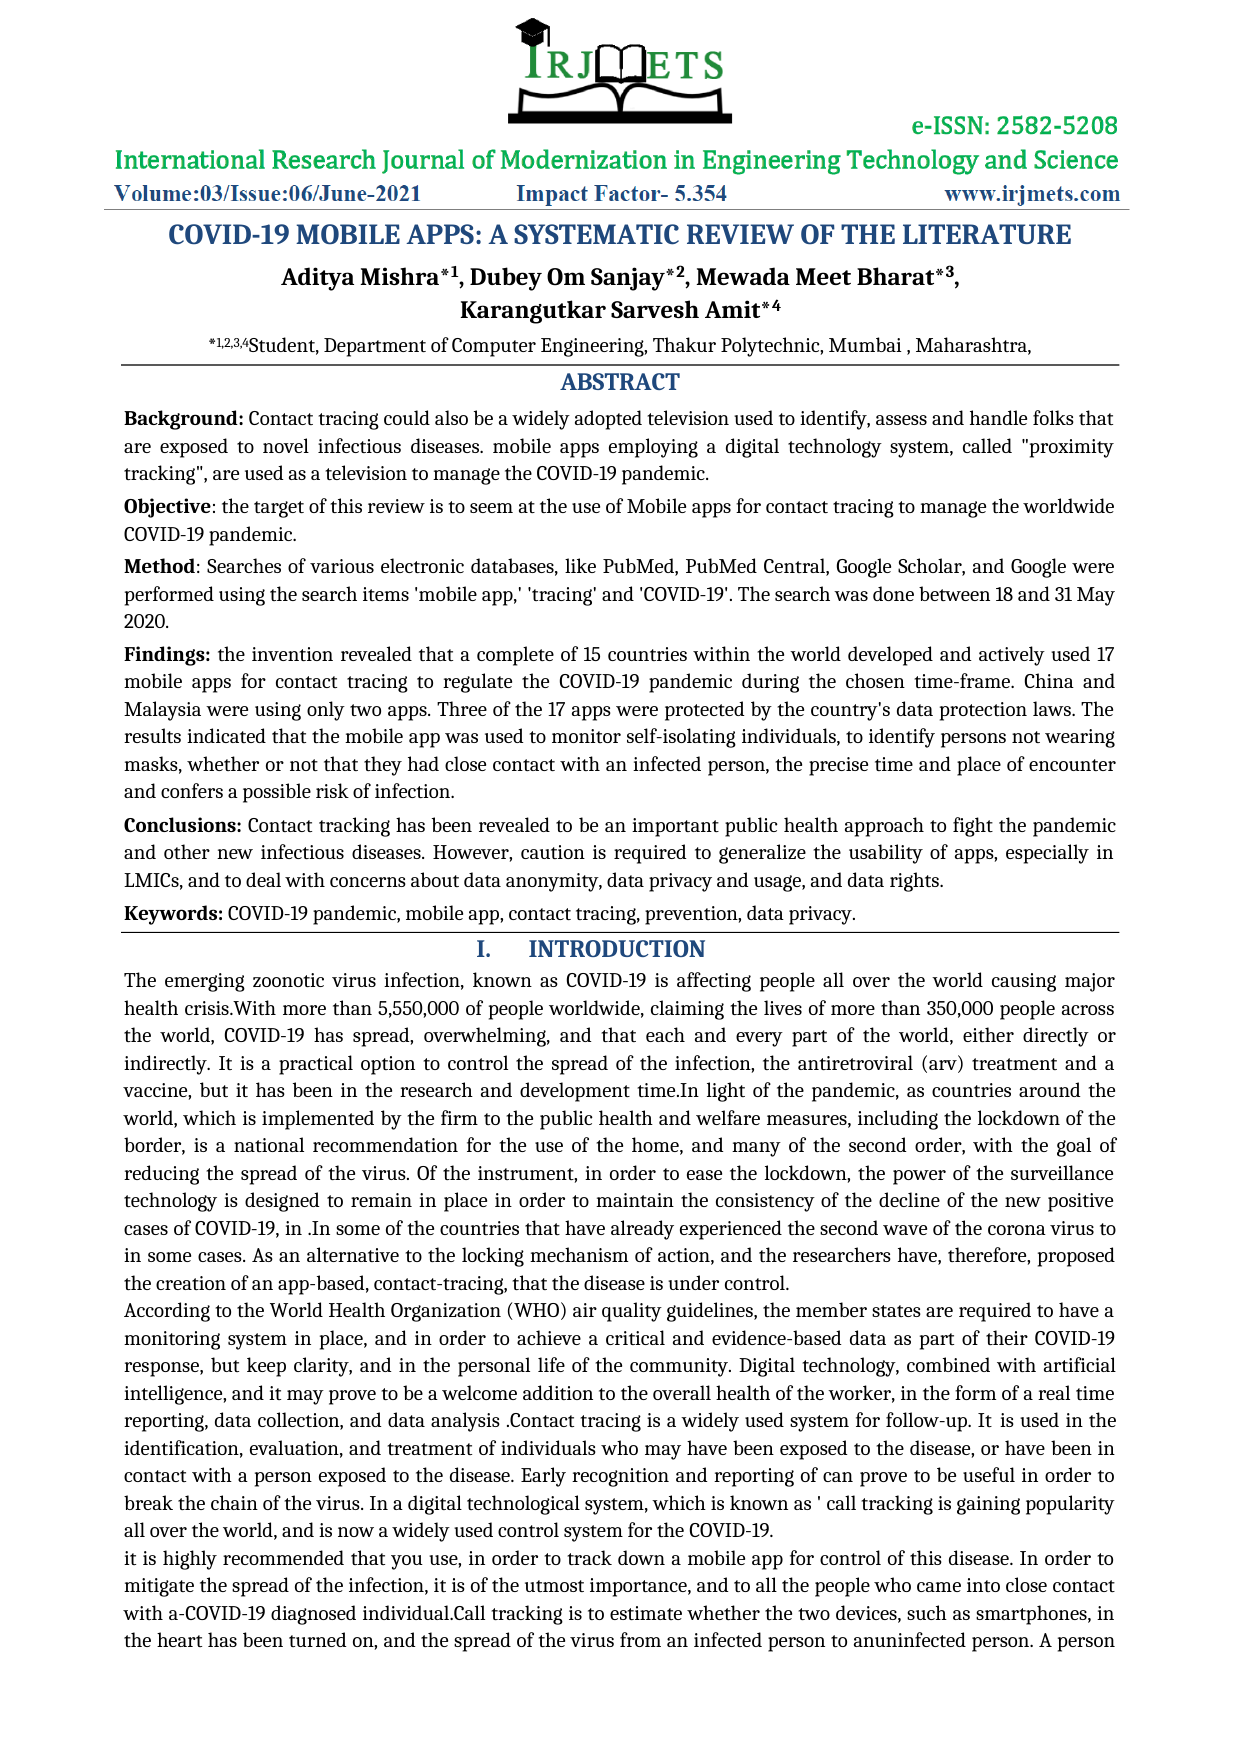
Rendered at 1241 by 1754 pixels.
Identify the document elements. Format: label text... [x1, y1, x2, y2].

text Objective: the target of this review is to seem at the use of Mobile apps for contact tracing to manage the worldwide COVID-19 pandemic. [124, 495, 1117, 546]
text According to the World Health Organization (WHO) air quality guidelines, the member states are required to have a monitoring system in place, and in order to achieve a critical and evidence-based data as part of their COVID-19 response, but keep clarity, and in the personal life of the community. Digital technology, combined with artificial intelligence, and it may prove to be a welcome addition to the overall health of the worker, in the form of a real time reporting, data collection, and data analysis .Contact tracing is a widely used system for follow-up. It is used in the identification, evaluation, and treatment of individuals who may have been exposed to the disease, or have been in contact with a person exposed to the disease. Early recognition and reporting of can prove to be useful in order to break the chain of the virus. In a digital technological system, which is known as ' call tracking is gaining popularity all over the world, and is now a widely used control system for the COVID-19. [124, 1299, 1116, 1543]
text Keywords: COVID-19 pandemic, mobile app, contact tracing, prevention, data privacy. [124, 902, 1142, 926]
text The emerging zoonotic virus infection, known as COVID-19 is affecting people all over the world causing major health crisis.With more than 5,550,000 of people worldwide, claiming the lives of more than 350,000 people across the world, COVID-19 has spread, overwhelming, and that each and every part of the world, either directly or indirectly. It is a practical option to control the spread of the infection, the antiretroviral (arv) treatment and a vaccine, but it has been in the research and development time.In light of the pandemic, as countries around the world, which is implemented by the firm to the public health and welfare measures, including the lockdown of the border, is a national recommendation for the use of the home, and many of the second order, with the goal of reducing the spread of the virus. Of the instrument, in order to ease the lockdown, the power of the surveillance technology is designed to remain in place in order to maintain the consistency of the decline of the new positive cases of COVID-19, in .In some of the countries that have already experienced the second wave of the corona virus to in some cases. As an alternative to the locking mechanism of action, and the researchers have, therefore, proposed the creation of an app-based, contact-tracing, that the disease is under control. [124, 969, 1117, 1295]
subtitle Aditya Mishra*1, Dubey Om Sanjay*2, Mewada Meet Bharat*3, Karangutkar Sarvesh Amit*4 [272, 263, 968, 324]
title COVID-19 MOBILE APPS: A SYSTEMATIC REVIEW OF THE LITERATURE [150, 218, 1090, 252]
text Method: Searches of various electronic databases, like PubMed, PubMed Central, Google Scholar, and Google were performed using the search items 'mobile app,' 'tracing' and 'COVID-19'. The search was done between 18 and 31 May 2020. [124, 555, 1116, 634]
subtitle INTRODUCTION [476, 928, 1142, 964]
text Findings: the invention revealed that a complete of 15 countries within the world developed and actively used 17 mobile apps for contact tracing to regulate the COVID-19 pandemic during the chosen time-frame. China and Malaysia were using only two apps. Three of the 17 apps were protected by the country's data protection laws. The results indicated that the mobile app was used to monitor self-isolating individuals, to identify persons not wearing masks, whether or not that they had close contact with an infected person, the precise time and place of encounter and confers a possible risk of infection. [124, 643, 1117, 804]
text Background: Contact tracing could also be a widely adopted television used to identify, assess and handle folks that are exposed to novel infectious diseases. mobile apps employing a digital technology system, called "proximity tracking", are used as a television to manage the COVID-19 pandemic. [124, 407, 1116, 486]
text Conclusions: Contact tracking has been revealed to be an important public health approach to fight the pandemic and other new infectious diseases. However, caution is required to generalize the usability of apps, especially in LMICs, and to deal with concerns about data anonymity, data privacy and usage, and data rights. [124, 813, 1116, 892]
picture [99, 14, 1143, 214]
text *1,2,3,4Student, Department of Computer Engineering, Thakur Polytechnic, Mumbai , Maharashtra, [150, 334, 1090, 358]
subtitle ABSTRACT [150, 361, 1090, 397]
